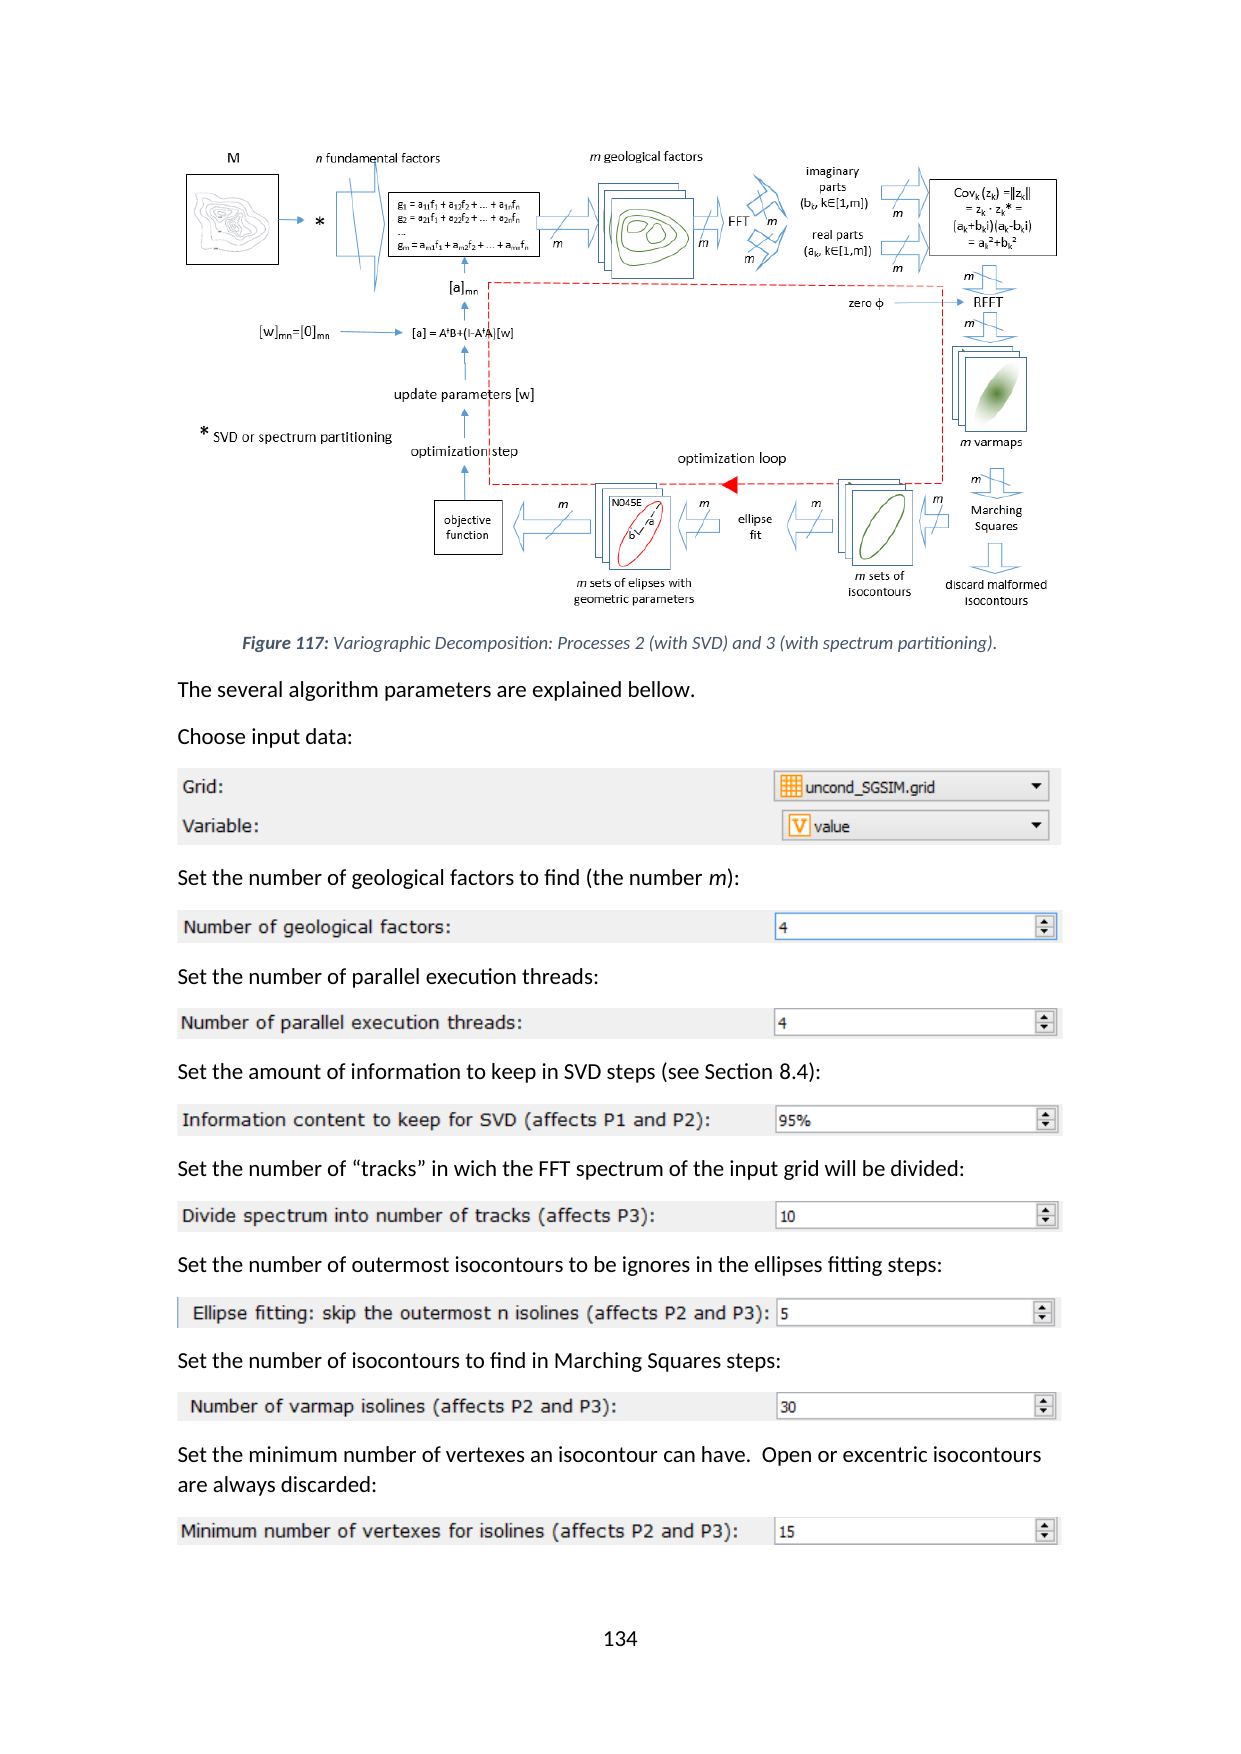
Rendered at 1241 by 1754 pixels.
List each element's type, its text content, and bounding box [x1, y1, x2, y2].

text Set the minimum number of vertexes an isocontour can have. Open or excentric isocontours are always discarded: [177, 1440, 1063, 1498]
picture [177, 768, 1062, 845]
picture [177, 910, 1063, 943]
picture [177, 1517, 1062, 1545]
picture [177, 1297, 1062, 1328]
text Choose input data: [177, 722, 1063, 750]
picture [177, 1201, 1063, 1232]
picture [177, 1008, 1063, 1039]
text Set the number of parallel execution threads: [177, 962, 1063, 990]
picture [177, 147, 1063, 613]
text Set the number of isocontours to find in Marching Squares steps: [177, 1346, 1063, 1374]
text Set the amount of information to keep in SVD steps (see Section 8.4): [177, 1057, 1063, 1086]
text Set the number of geological factors to find (the number m): [177, 863, 1063, 891]
picture [177, 1104, 1063, 1136]
text Figure 117: Variographic Decomposition: Processes 2 (with SVD) and 3 (with spectrum partitioning). [177, 631, 1063, 654]
text Set the number of “tracks” in wich the FFT spectrum of the input grid will be divided: [177, 1154, 1063, 1183]
picture [177, 1392, 1062, 1421]
text Set the number of outermost isocontours to be ignores in the ellipses fitting steps: [177, 1250, 1063, 1278]
text The several algorithm parameters are explained bellow. [177, 675, 1063, 703]
